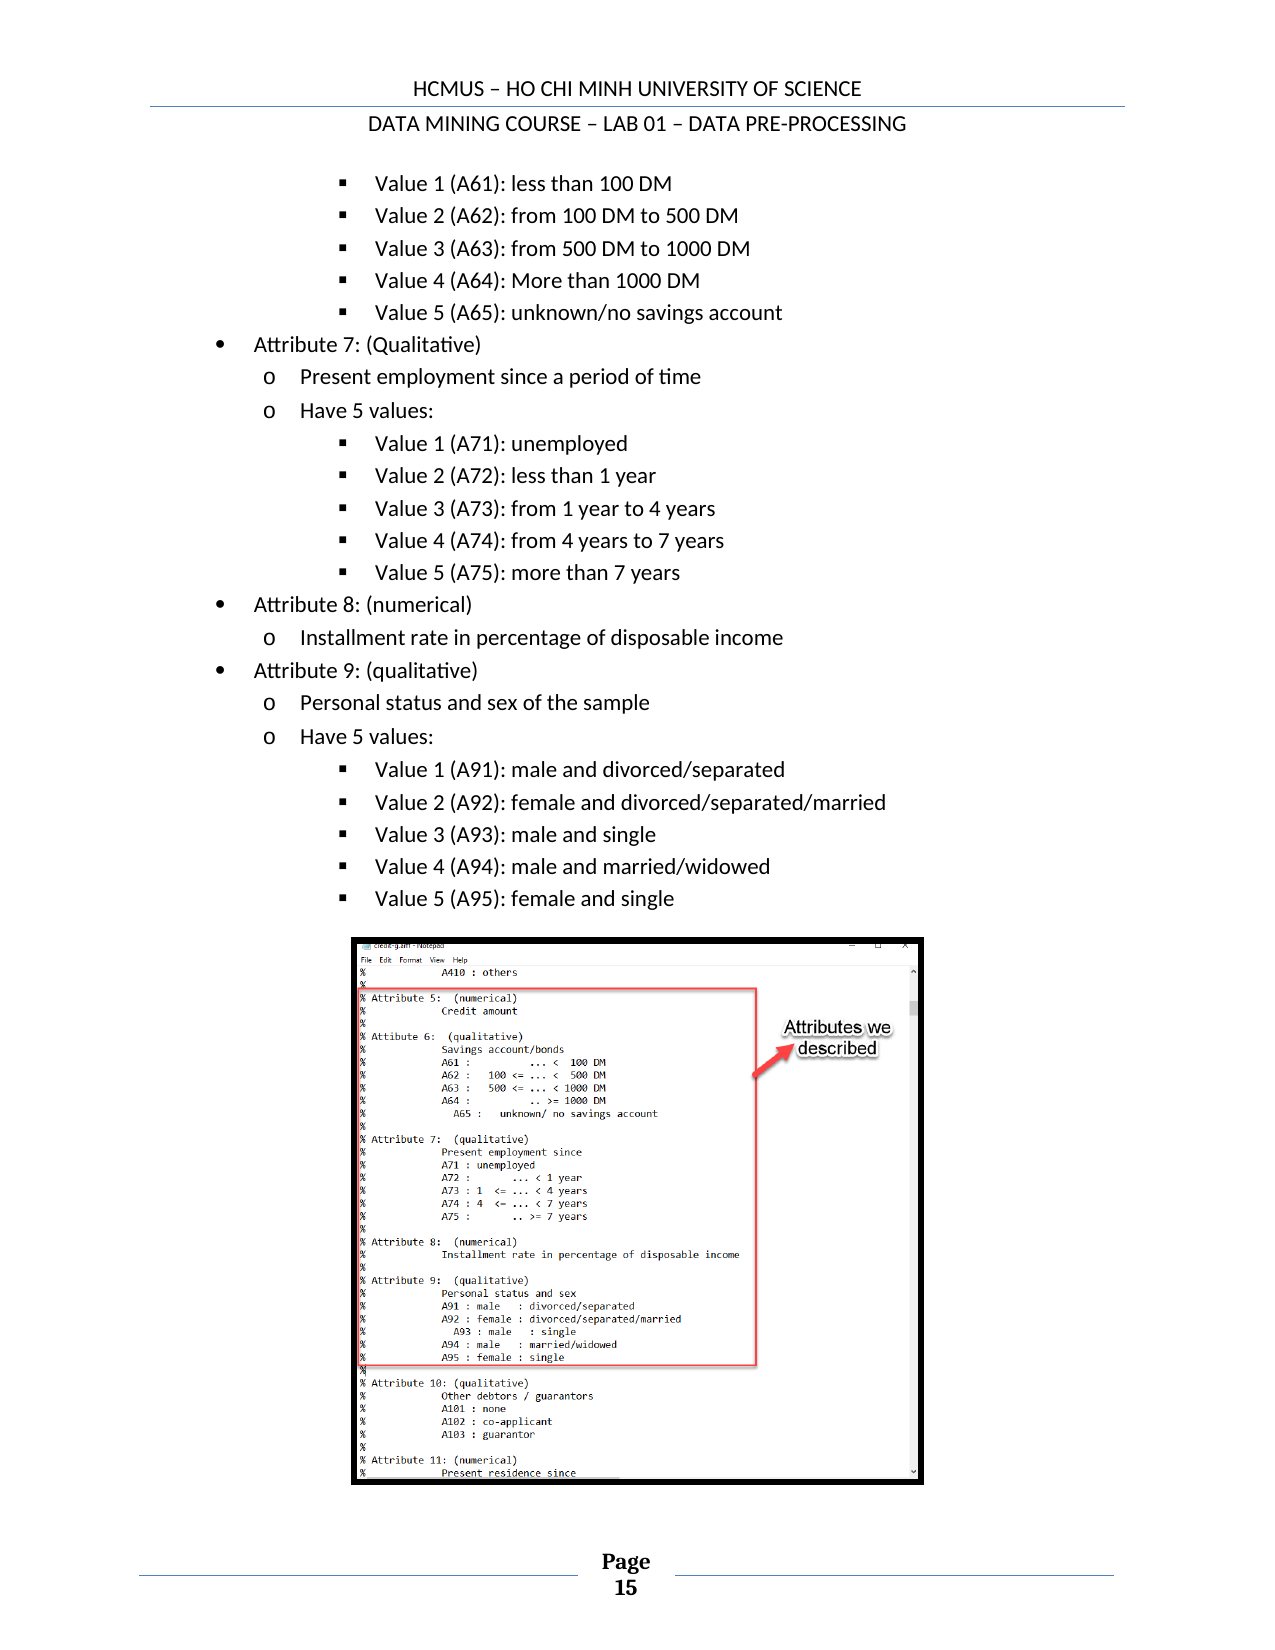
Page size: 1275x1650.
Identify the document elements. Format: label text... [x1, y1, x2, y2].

list Value 4 (A74): from 4 years to 7 years [337, 526, 1125, 554]
list Installment rate in percentage of disposable income [262, 623, 1125, 652]
list Present employment since a period of time [262, 362, 1125, 392]
list Attribute 9: (qualitative) [216, 656, 1125, 684]
list Value 5 (A95): female and single [337, 884, 1125, 912]
list Value 2 (A72): less than 1 year [337, 462, 1125, 490]
list Attribute 8: (numerical) [216, 590, 1125, 618]
list Value 4 (A94): male and married/widowed [337, 852, 1125, 880]
list Value 2 (A92): female and divorced/separated/married [337, 788, 1125, 816]
picture [357, 944, 918, 1479]
list Value 2 (A62): from 100 DM to 500 DM [337, 201, 1125, 229]
list Value 1 (A61): less than 100 DM [337, 169, 1125, 197]
list Personal status and sex of the sample [262, 688, 1125, 717]
list Value 3 (A73): from 1 year to 4 years [337, 494, 1125, 522]
list Attribute 7: (Qualitative) [216, 330, 1125, 358]
list Value 3 (A63): from 500 DM to 1000 DM [337, 234, 1125, 262]
list Have 5 values: [262, 722, 1125, 751]
list Value 1 (A71): unemployed [337, 429, 1125, 457]
list Value 4 (A64): More than 1000 DM [337, 266, 1125, 294]
list Value 5 (A75): more than 7 years [337, 558, 1125, 586]
list Value 5 (A65): unknown/no savings account [337, 298, 1125, 326]
list Value 1 (A91): male and divorced/separated [337, 755, 1125, 783]
list Value 3 (A93): male and single [337, 820, 1125, 848]
list Have 5 values: [262, 396, 1125, 425]
